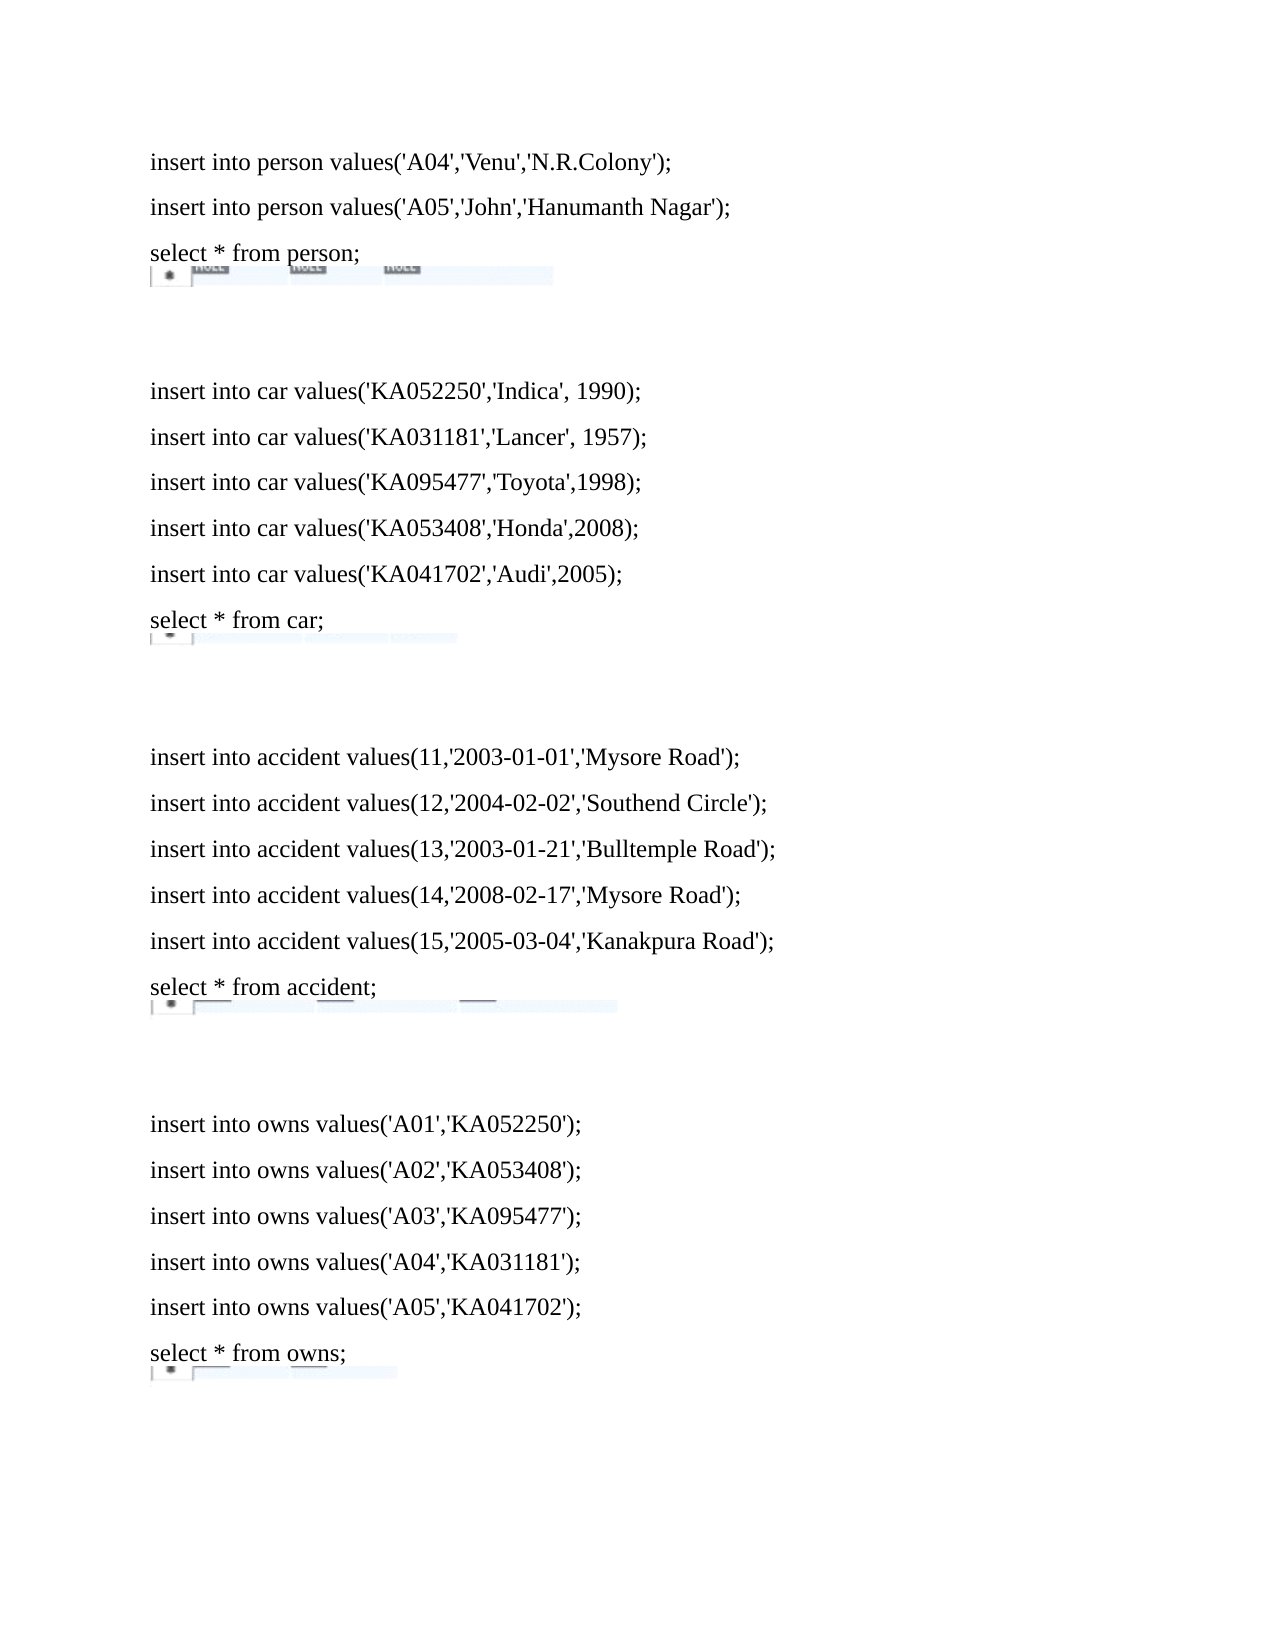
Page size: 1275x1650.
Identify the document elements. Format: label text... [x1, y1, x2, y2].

text insert into person values('A04','Venu','N.R.Colony'); [150, 150, 1125, 175]
text insert into car values('KA052250','Indica', 1990); [150, 379, 1125, 404]
text insert into car values('KA095477','Toyota',1998); [150, 471, 1125, 496]
text insert into car values('KA053408','Honda',2008); [150, 517, 1125, 542]
text insert into owns values('A02','KA053408'); [150, 1158, 1125, 1183]
text select * from owns; [150, 1342, 1125, 1367]
text select * from accident; [150, 975, 1125, 1000]
text select * from car; [150, 608, 1125, 633]
text insert into car values('KA041702','Audi',2005); [150, 562, 1125, 587]
text insert into owns values('A04','KA031181'); [150, 1250, 1125, 1275]
text insert into car values('KA031181','Lancer', 1957); [150, 425, 1125, 450]
text insert into accident values(15,'2005-03-04','Kanakpura Road'); [150, 929, 1125, 954]
text insert into accident values(13,'2003-01-21','Bulltemple Road'); [150, 837, 1125, 862]
text select * from person; [150, 242, 1125, 267]
text insert into owns values('A05','KA041702'); [150, 1296, 1125, 1321]
text insert into accident values(12,'2004-02-02','Southend Circle'); [150, 792, 1125, 817]
text insert into person values('A05','John','Hanumanth Nagar'); [150, 196, 1125, 221]
text insert into accident values(11,'2003-01-01','Mysore Road'); [150, 746, 1125, 771]
text insert into accident values(14,'2008-02-17','Mysore Road'); [150, 883, 1125, 908]
text insert into owns values('A03','KA095477'); [150, 1204, 1125, 1229]
text insert into owns values('A01','KA052250'); [150, 1112, 1125, 1137]
